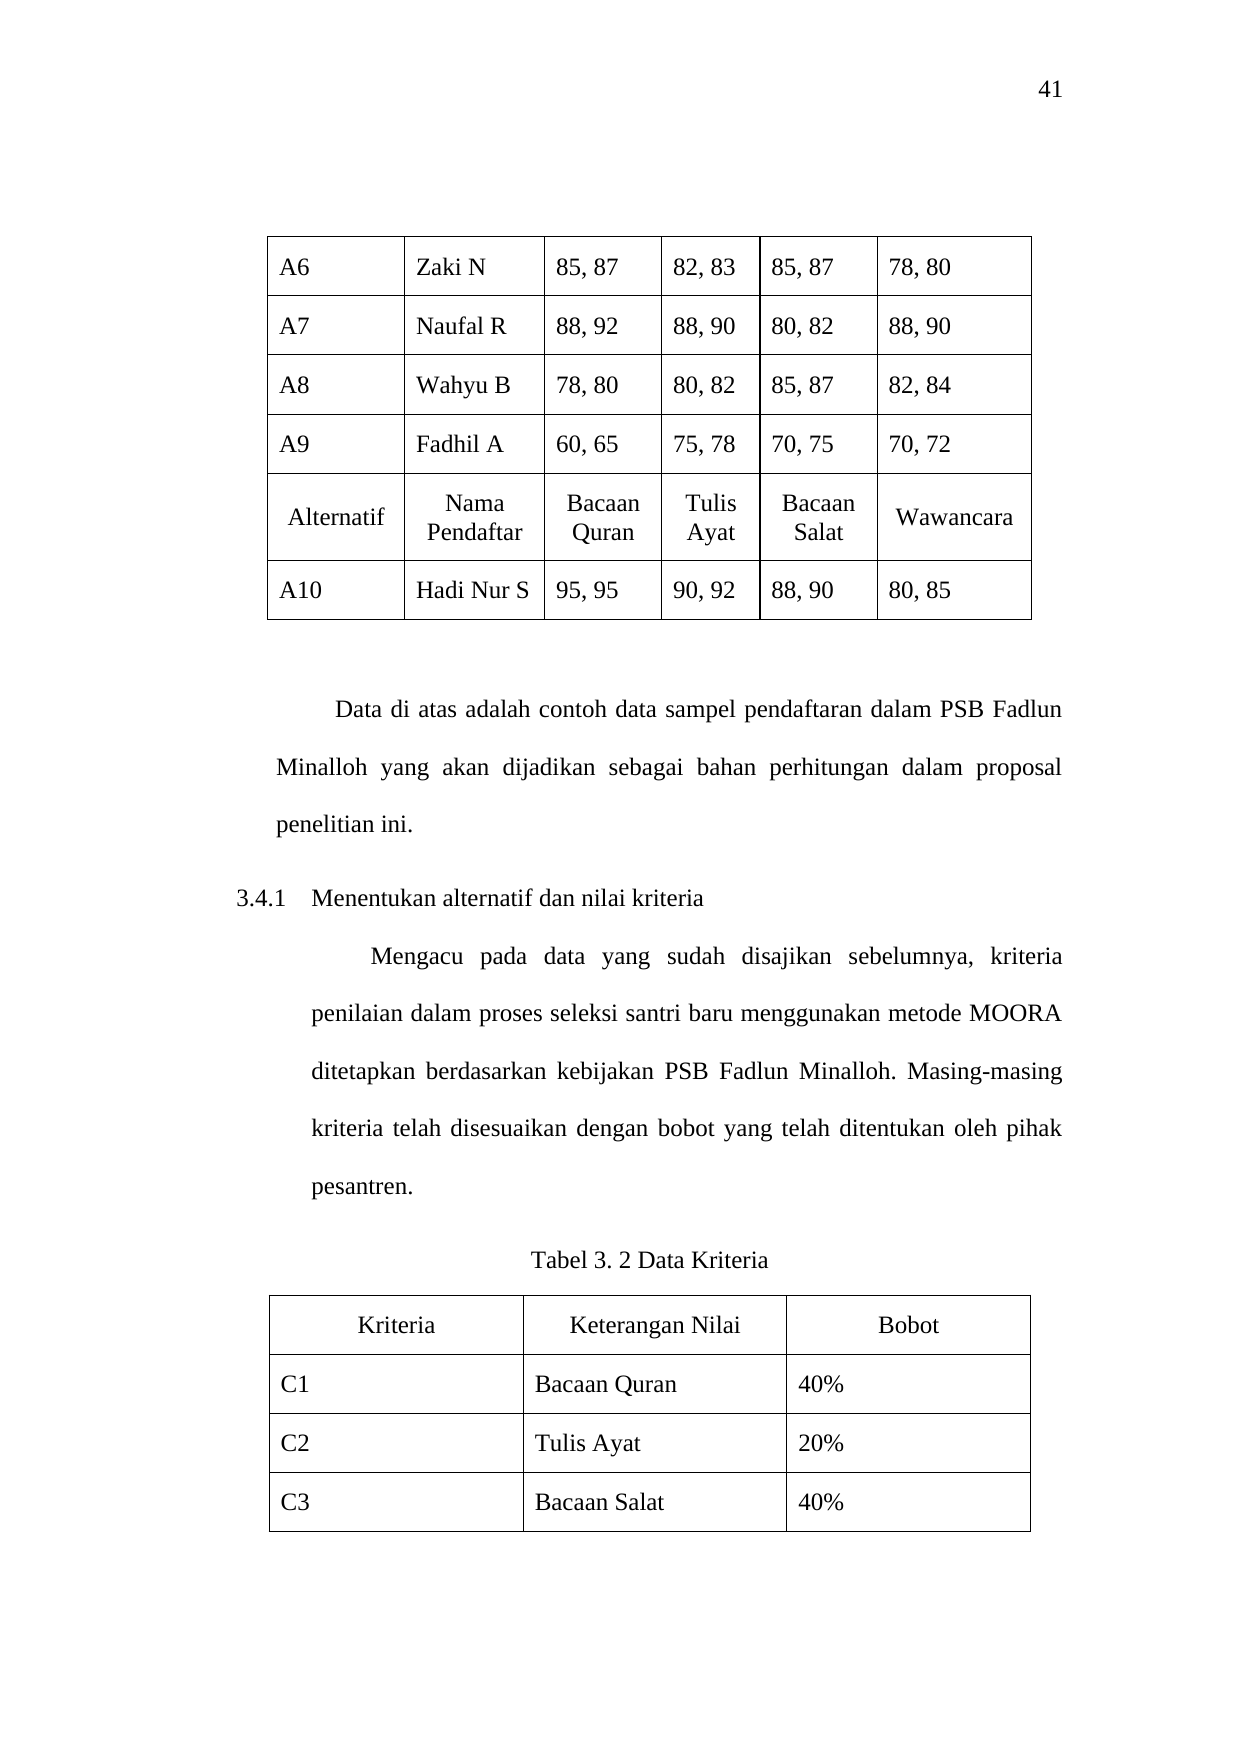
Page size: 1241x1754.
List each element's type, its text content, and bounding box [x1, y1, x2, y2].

table_cell C1 [270, 1355, 523, 1413]
table_cell A10 [268, 561, 404, 619]
table_cell 85, 87 [761, 355, 877, 413]
text Data di atas adalah contoh data sampel pendaftaran dalam PSB Fadlun Minalloh yang akan dijadikan sebagai bahan perhitungan dalam proposal penelitian ini. [276, 694, 1063, 838]
table_cell 95, 95 [545, 561, 661, 619]
table_cell 82, 83 [662, 237, 759, 295]
table_cell Wahyu B [405, 355, 544, 413]
table_cell Wawancara [878, 474, 1031, 560]
table_cell A7 [268, 296, 404, 354]
table_cell 80, 82 [761, 296, 877, 354]
table_cell 70, 75 [761, 415, 877, 472]
table_header Keterangan Nilai [524, 1296, 786, 1354]
table_cell 90, 92 [662, 561, 759, 619]
text Tabel 3. 2 Data Kriteria [236, 1245, 1063, 1274]
table_cell Nama Pendaftar [405, 474, 544, 560]
table_cell C2 [270, 1414, 523, 1472]
table_cell 88, 90 [878, 296, 1031, 354]
table_cell 78, 80 [878, 237, 1031, 295]
table_cell Bacaan Quran [524, 1355, 786, 1413]
text Mengacu pada data yang sudah disajikan sebelumnya, kriteria penilaian dalam proses seleksi santri baru menggunakan metode MOORA ditetapkan berdasarkan kebijakan PSB Fadlun Minalloh. Masing-masing kriteria telah disesuaikan dengan bobot yang telah ditentukan oleh pihak pesantren. [311, 941, 1063, 1199]
table_cell 80, 85 [878, 561, 1031, 619]
table_cell 82, 84 [878, 355, 1031, 413]
table_cell 75, 78 [662, 415, 759, 472]
table_cell 40% [787, 1473, 1030, 1531]
table_cell Tulis Ayat [662, 474, 759, 560]
table_cell Bacaan Salat [761, 474, 877, 560]
table_cell 20% [787, 1414, 1030, 1472]
table_cell 78, 80 [545, 355, 661, 413]
table_cell A8 [268, 355, 404, 413]
table_header Kriteria [270, 1296, 523, 1354]
table_cell 88, 90 [662, 296, 759, 354]
table_header Bobot [787, 1296, 1030, 1354]
table_cell C3 [270, 1473, 523, 1531]
table_cell Tulis Ayat [524, 1414, 786, 1472]
subtitle Menentukan alternatif dan nilai kriteria [236, 883, 1063, 912]
table_cell Zaki N [405, 237, 544, 295]
table_cell 85, 87 [545, 237, 661, 295]
table_cell Fadhil A [405, 415, 544, 472]
table_cell Hadi Nur S [405, 561, 544, 619]
table_cell 88, 92 [545, 296, 661, 354]
table_cell 80, 82 [662, 355, 759, 413]
table_cell A9 [268, 415, 404, 472]
table_cell Alternatif [268, 474, 404, 560]
table_cell Bacaan Quran [545, 474, 661, 560]
table_cell 40% [787, 1355, 1030, 1413]
table_cell A6 [268, 237, 404, 295]
table_cell 60, 65 [545, 415, 661, 472]
table_cell 85, 87 [761, 237, 877, 295]
table_cell Bacaan Salat [524, 1473, 786, 1531]
table_cell 70, 72 [878, 415, 1031, 472]
table_cell Naufal R [405, 296, 544, 354]
table_cell 88, 90 [761, 561, 877, 619]
